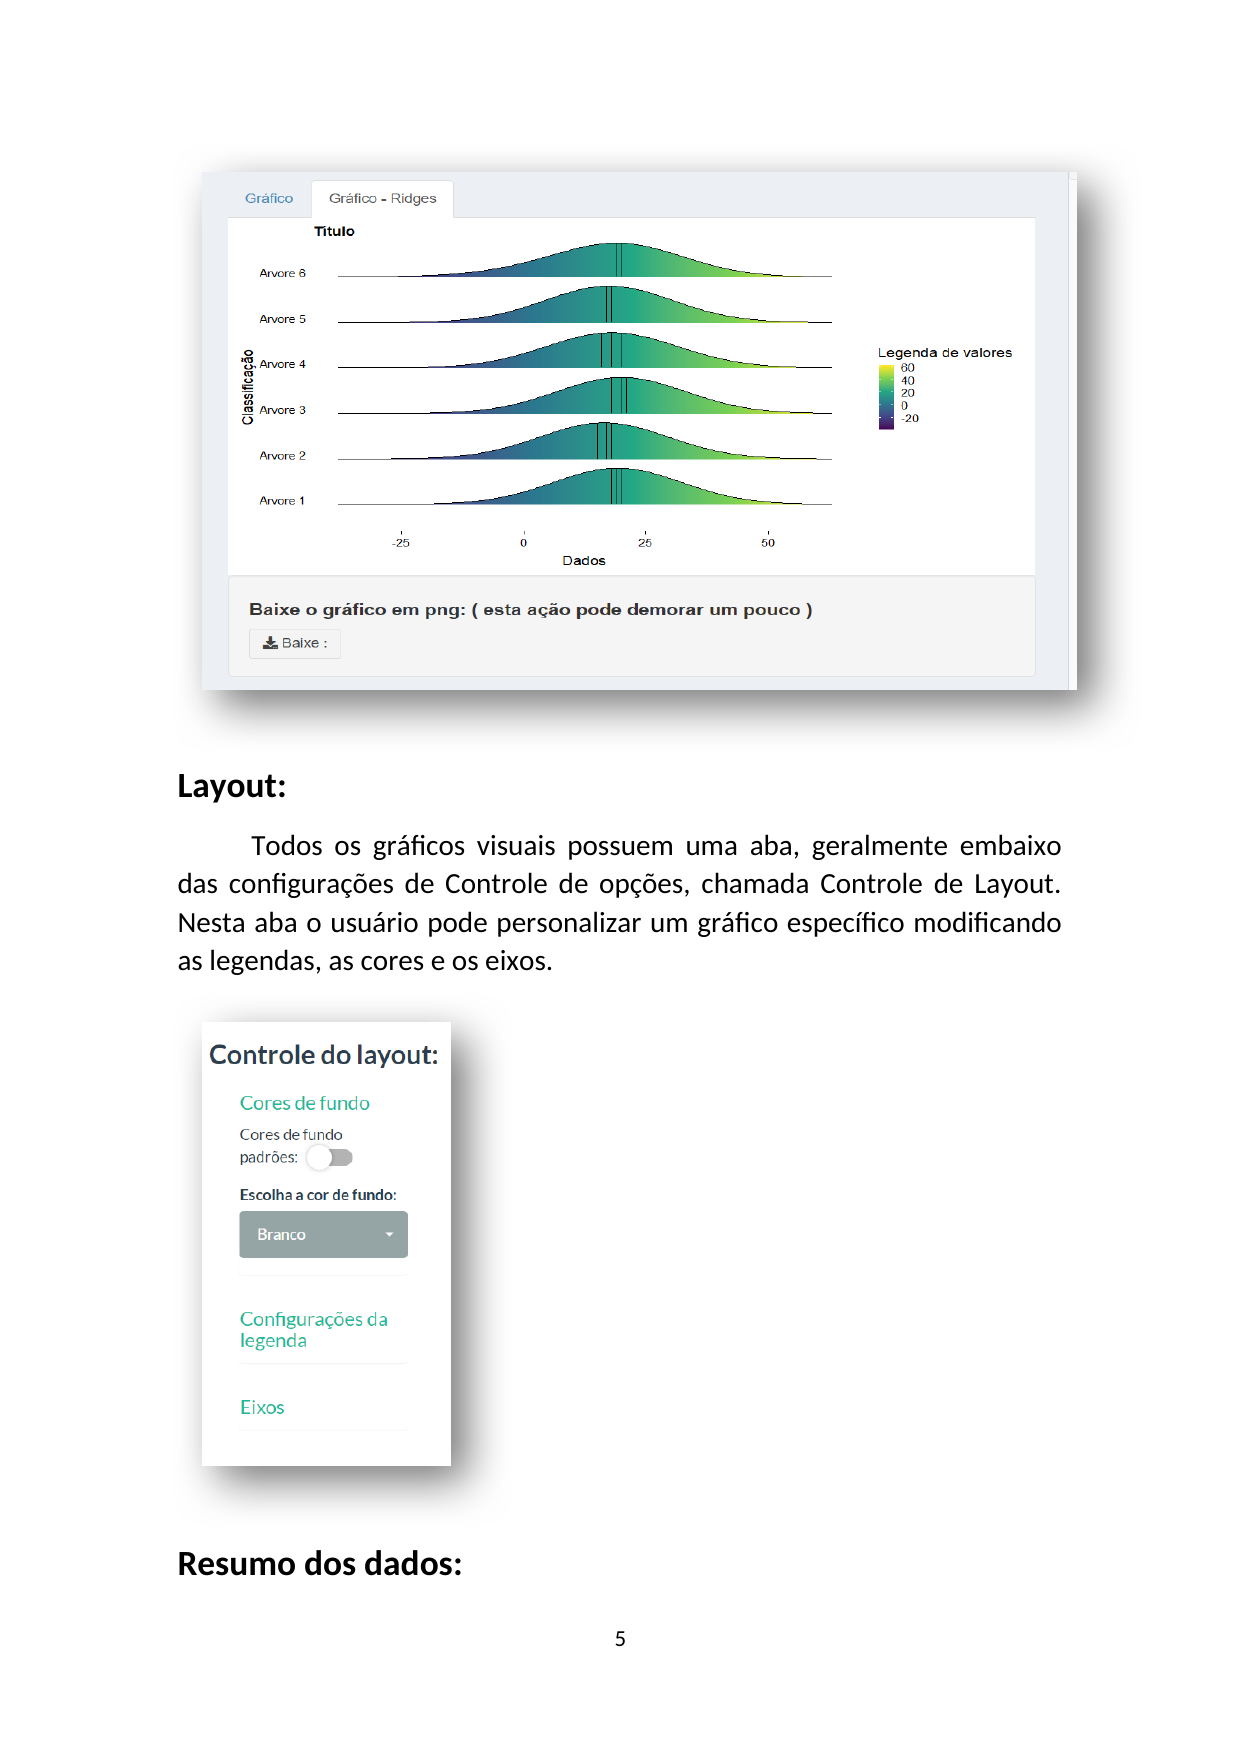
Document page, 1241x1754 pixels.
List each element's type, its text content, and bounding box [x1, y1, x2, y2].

text Todos os gráficos visuais possuem uma aba, geralmente embaixo das configurações de Controle de opções, chamada Controle de Layout. Nesta aba o usuário pode personalizar um gráfico específico modificando as legendas, as cores e os eixos. [177, 827, 1063, 978]
picture [202, 172, 1077, 690]
picture [202, 1022, 451, 1466]
text Resumo dos dados: [177, 1541, 1063, 1584]
text Layout: [177, 763, 1063, 807]
